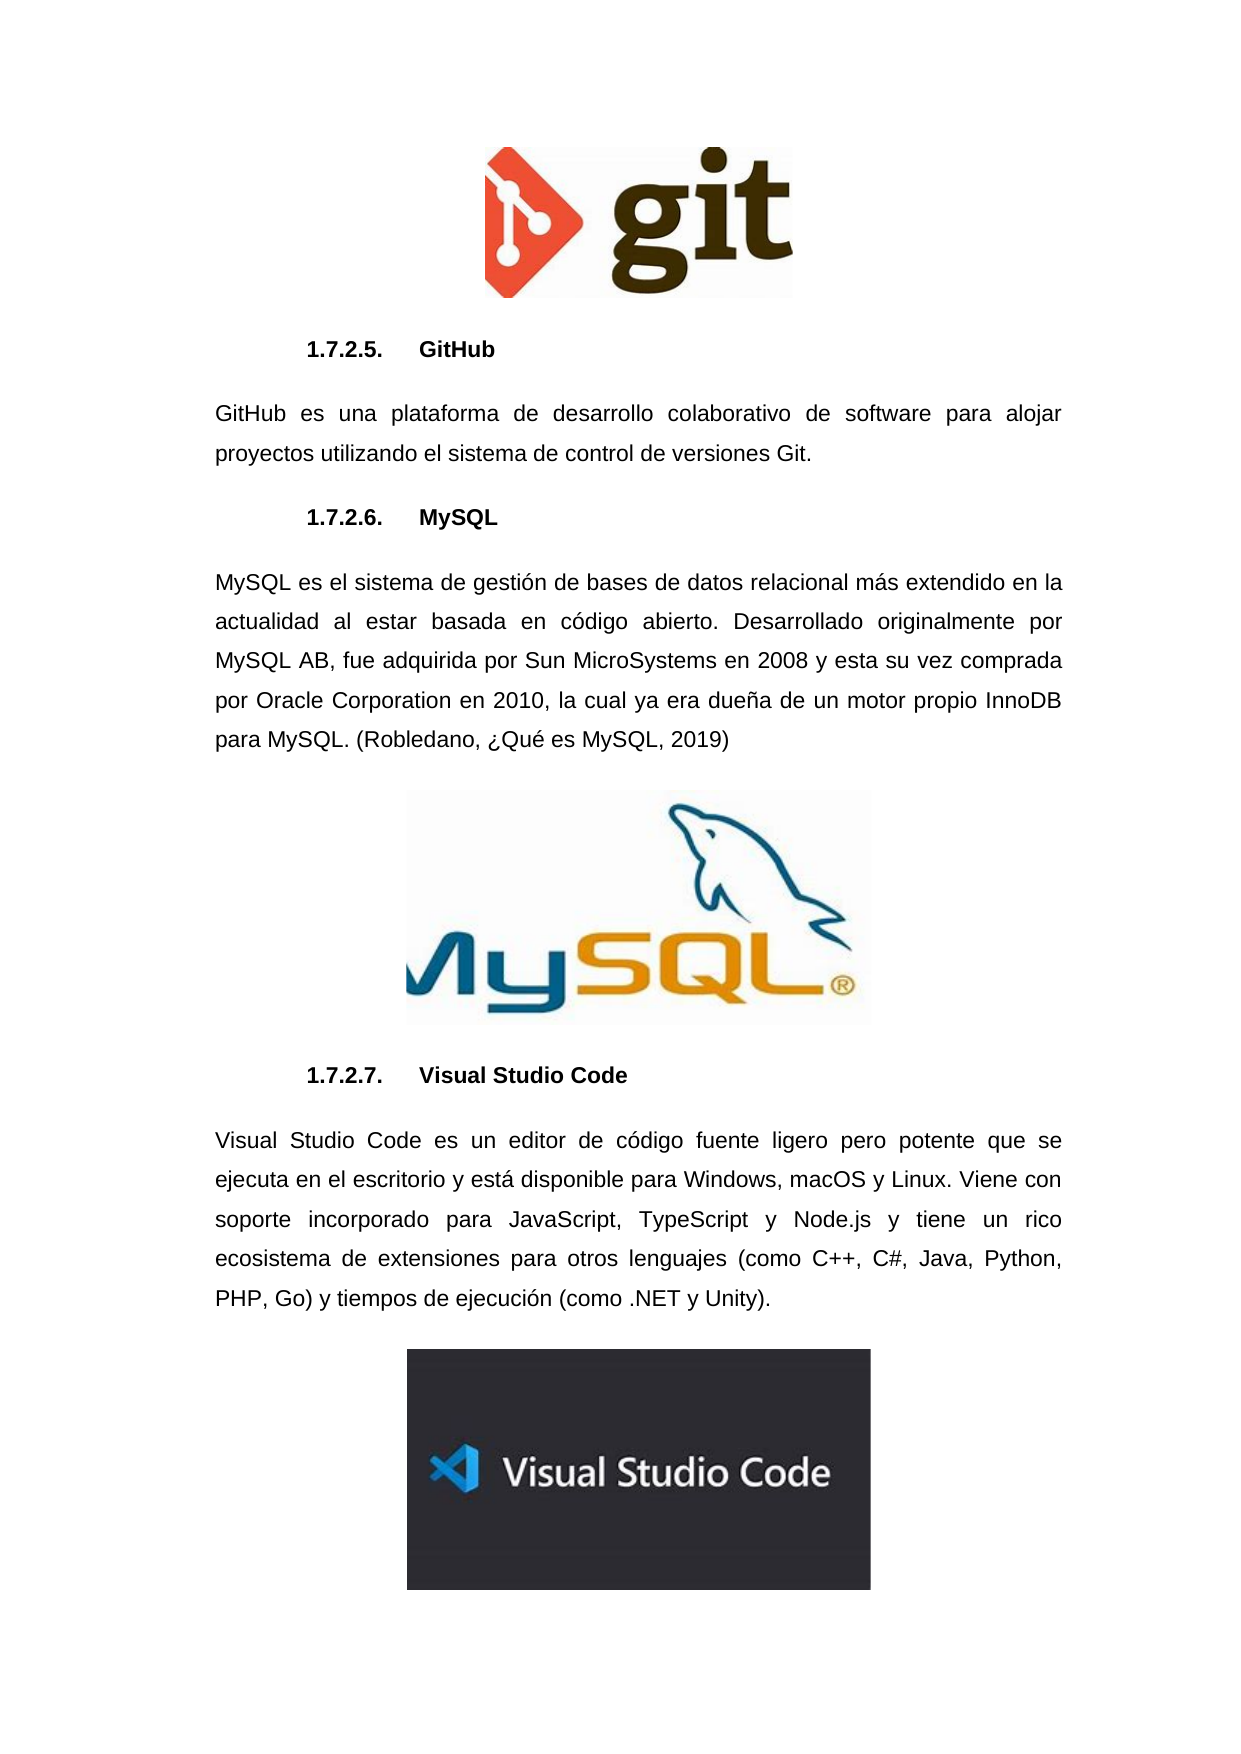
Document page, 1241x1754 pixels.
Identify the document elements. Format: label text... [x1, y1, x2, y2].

subtitle Visual Studio Code [306, 1062, 1063, 1089]
subtitle MySQL [306, 504, 1063, 530]
text GitHub es una plataforma de desarrollo colaborativo de software para alojar proyectos utilizando el sistema de control de versiones Git. [215, 400, 1063, 466]
picture [407, 1349, 871, 1590]
picture [485, 147, 793, 298]
text Visual Studio Code es un editor de código fuente ligero pero potente que se ejecuta en el escritorio y está disponible para Windows, macOS y Linux. Viene con soporte incorporado para JavaScript, TypeScript y Node.js y tiene un rico ecosistema de extensiones para otros lenguajes (como C++, C#, Java, Python, PHP, Go) y tiempos de ejecución (como .NET y Unity). [215, 1127, 1063, 1311]
picture [406, 790, 872, 1025]
subtitle GitHub [306, 336, 1063, 362]
text MySQL es el sistema de gestión de bases de datos relacional más extendido en la actualidad al estar basada en código abierto. Desarrollado originalmente por MySQL AB, fue adquirida por Sun MicroSystems en 2008 y esta su vez comprada por Oracle Corporation en 2010, la cual ya era dueña de un motor propio InnoDB para MySQL. (Robledano, ¿Qué es MySQL, 2019) [215, 568, 1063, 753]
